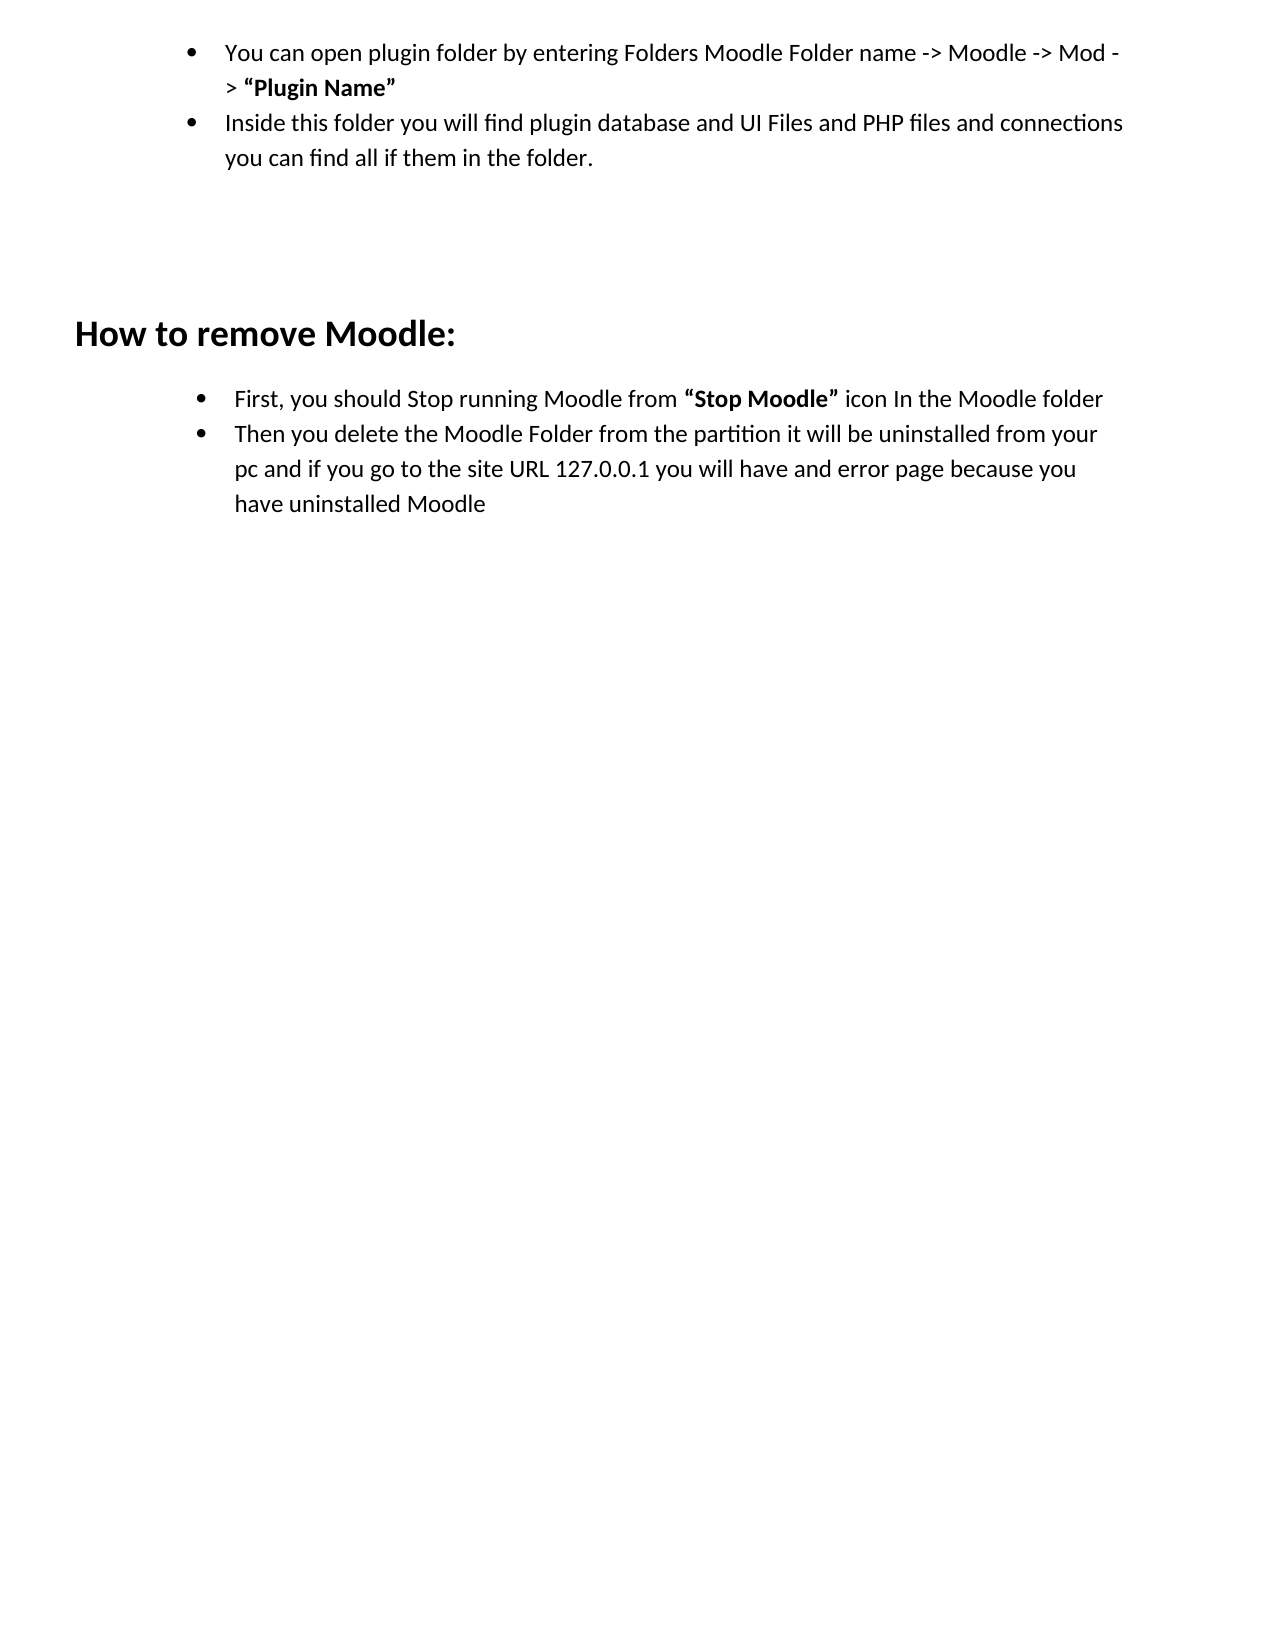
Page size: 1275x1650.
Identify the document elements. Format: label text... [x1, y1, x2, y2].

text How to remove Moodle: [75, 310, 1125, 356]
list Inside this folder you will find plugin database and UI Files and PHP files and connections you can find all if them in the folder. [187, 107, 1125, 173]
list You can open plugin folder by entering Folders Moodle Folder name -> Moodle -> Mod -> “Plugin Name” [187, 37, 1125, 103]
list First, you should Stop running Moodle from “Stop Moodle” icon In the Moodle folder [197, 383, 1125, 414]
list Then you delete the Moodle Folder from the partition it will be uninstalled from your pc and if you go to the site URL 127.0.0.1 you will have and error page because you have uninstalled Moodle [197, 418, 1125, 519]
